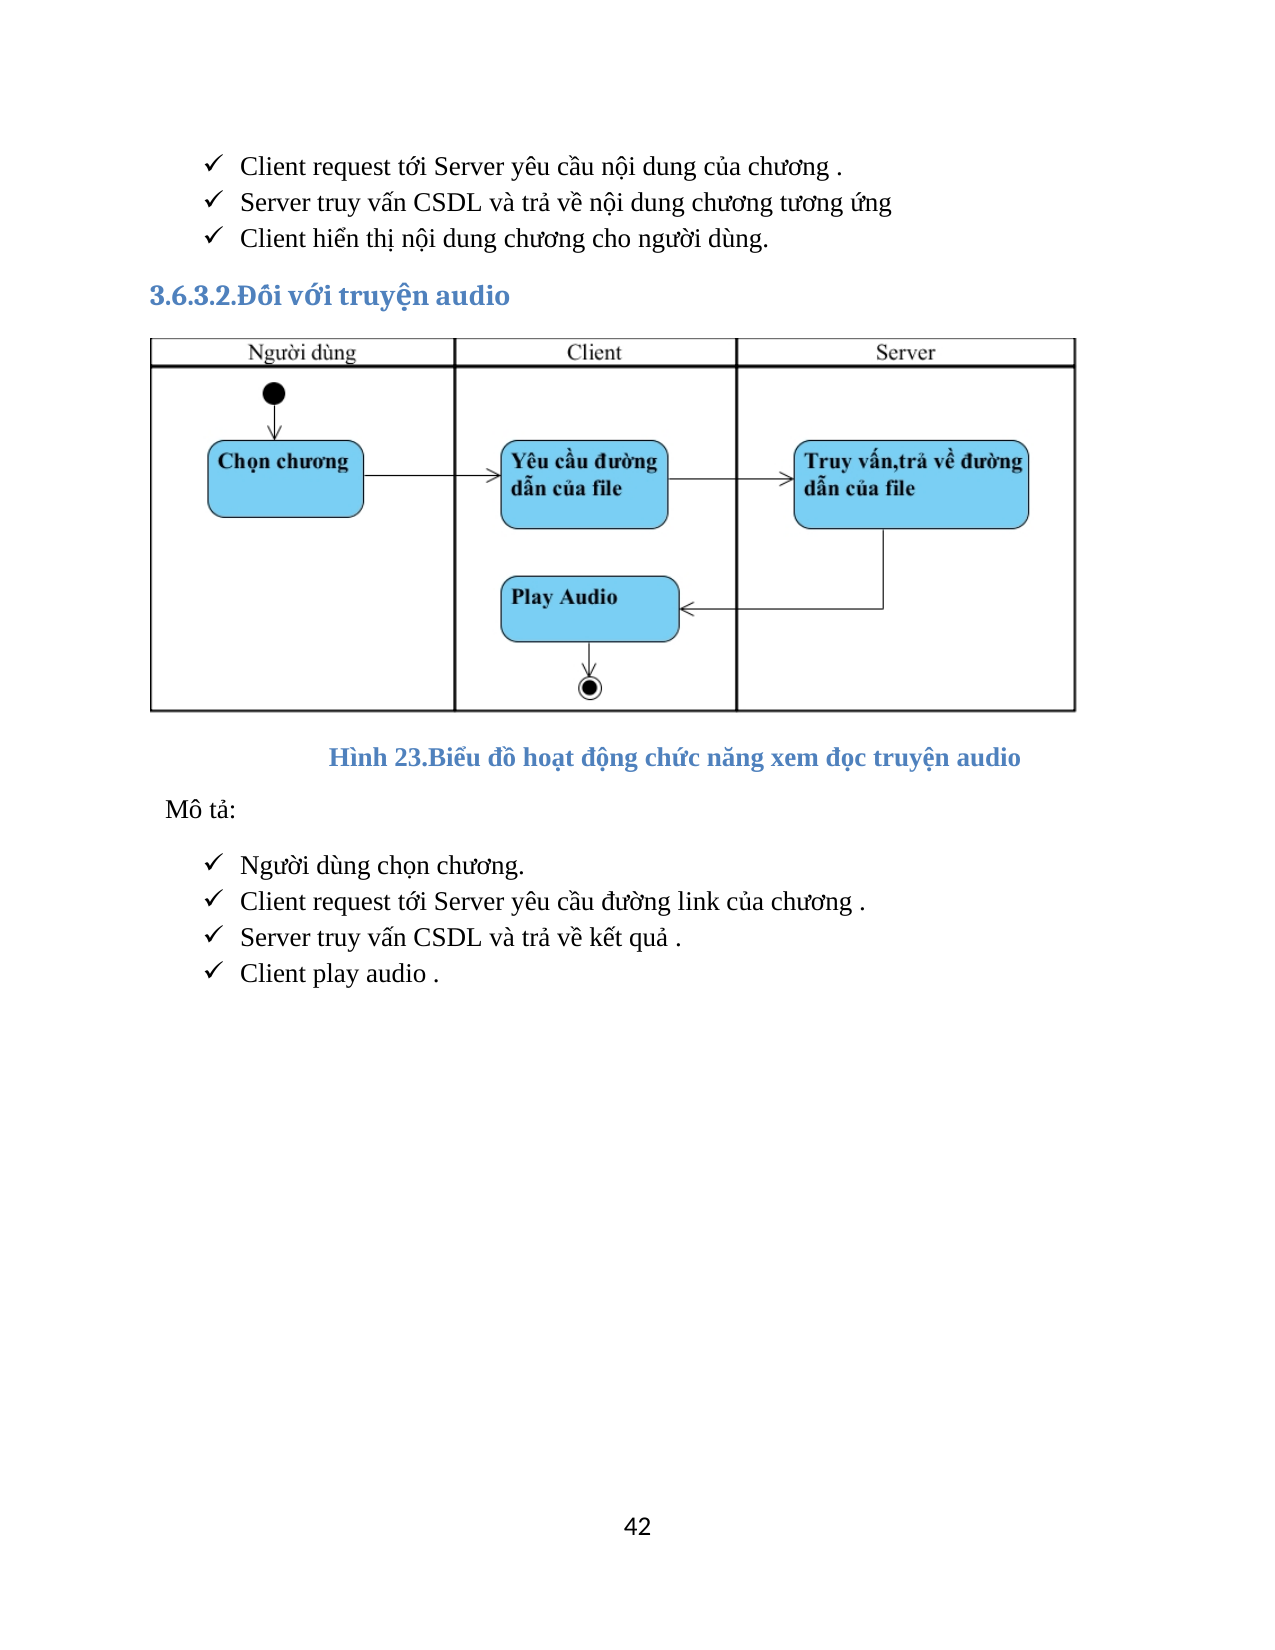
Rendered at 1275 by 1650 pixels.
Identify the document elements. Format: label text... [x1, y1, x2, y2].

text Mô tả: [150, 793, 1125, 824]
list Client request tới Server yêu cầu nội dung của chương . [202, 150, 1125, 181]
subtitle 3.6.3.2.Đối với truyện audio [150, 279, 1125, 312]
list Người dùng chọn chương. [202, 849, 1125, 881]
list Server truy vấn CSDL và trả về kết quả . [202, 921, 1125, 952]
list Client request tới Server yêu cầu đường link của chương . [202, 885, 1125, 916]
list Server truy vấn CSDL và trả về nội dung chương tương ứng [202, 186, 1125, 217]
list Client hiển thị nội dung chương cho người dùng. [202, 222, 1125, 253]
list Client play audio . [202, 957, 1125, 988]
picture [150, 338, 1080, 716]
